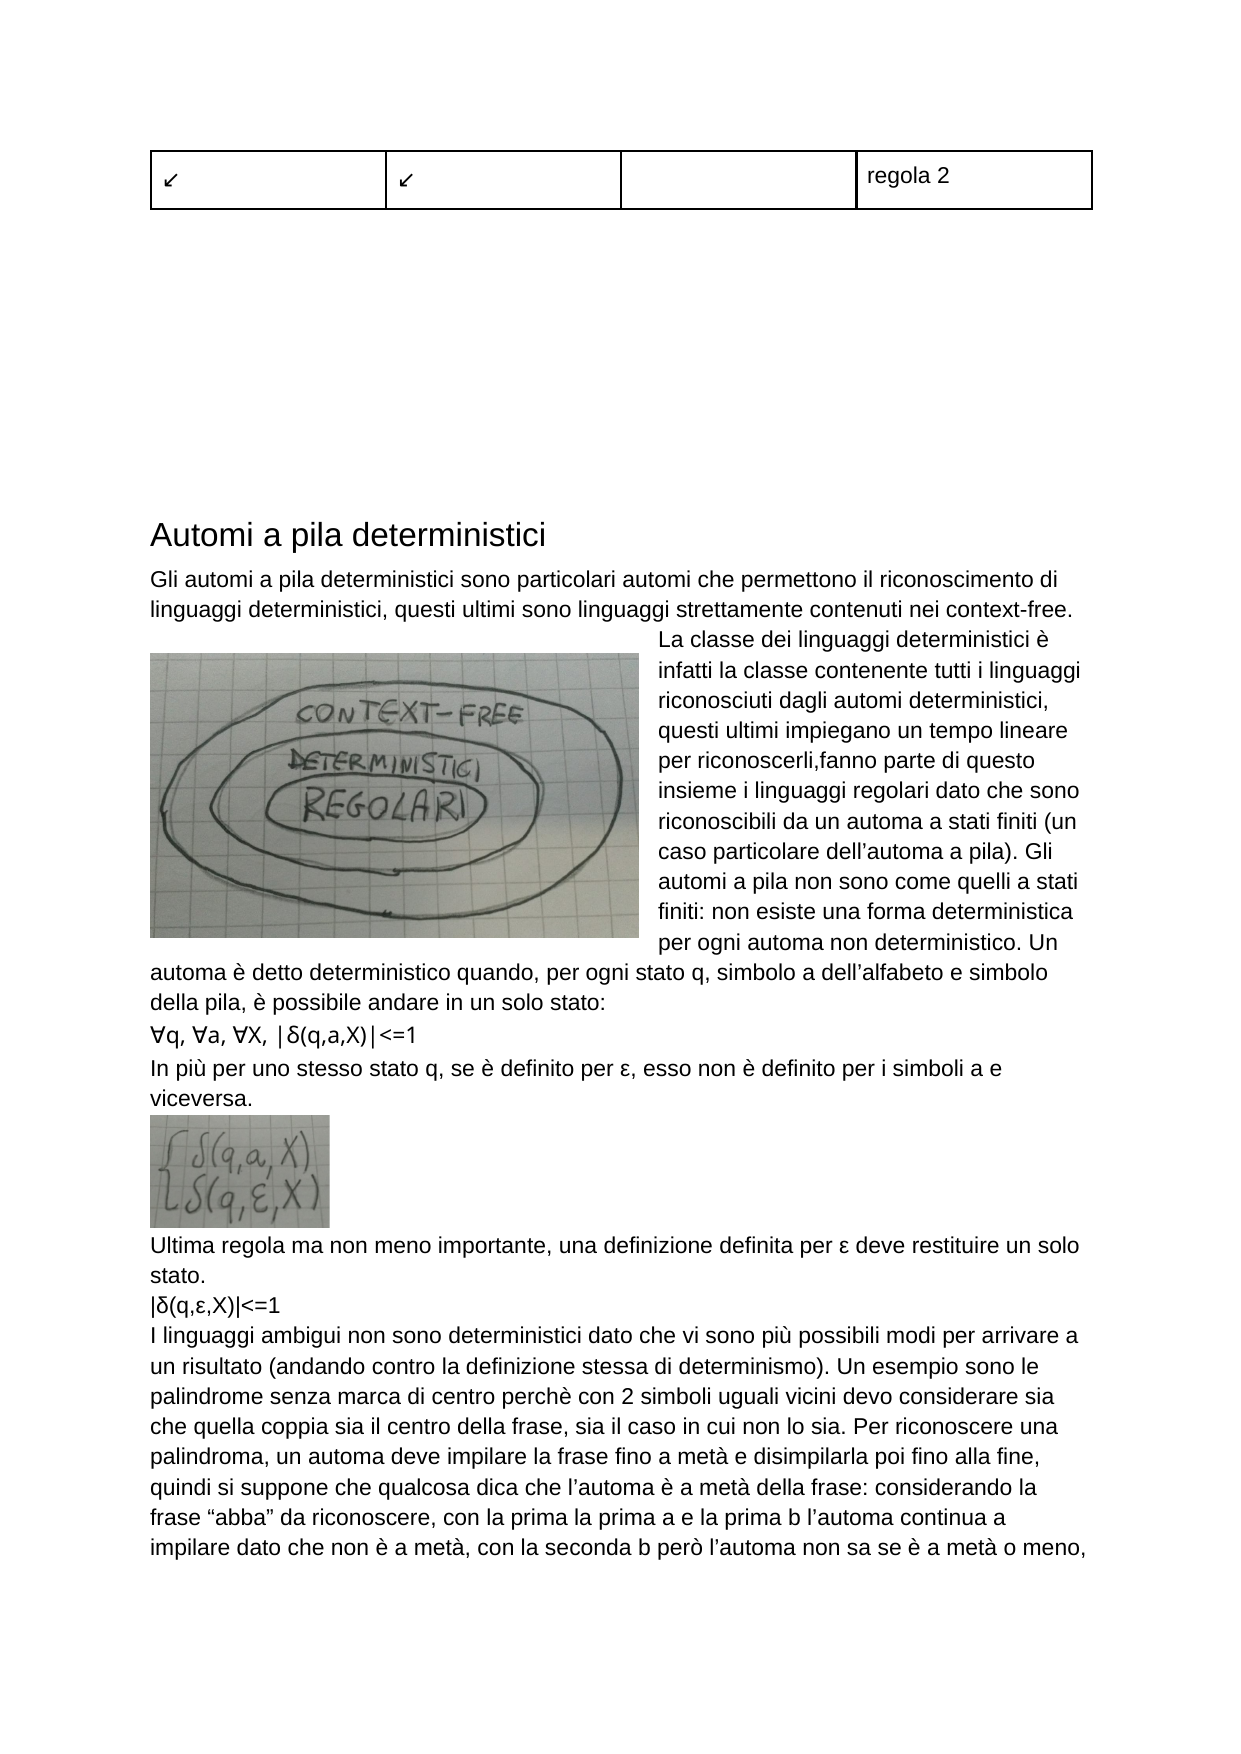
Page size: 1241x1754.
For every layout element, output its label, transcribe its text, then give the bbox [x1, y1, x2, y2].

text Ultima regola ma non meno importante, una definizione definita per ε deve restituire un solo stato. [150, 1232, 1090, 1288]
table_cell regola 2 [858, 152, 1091, 208]
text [150, 1322, 1090, 1560]
table_cell ↙ [152, 152, 385, 208]
picture [150, 653, 639, 938]
text In più per uno stesso stato q, se è definito per ε, esso non è definito per i simboli a e viceversa. [150, 1055, 1090, 1112]
text ∀q, ∀a, ∀X, |δ(q,a,X)|<=1 [150, 1019, 1090, 1050]
picture [150, 1115, 330, 1228]
subtitle Automi a pila deterministici [150, 515, 1090, 553]
text |δ(q,ε,X)|<=1 [150, 1292, 1090, 1319]
table_cell ↙ [387, 152, 620, 208]
text Gli automi a pila deterministici sono particolari automi che permettono il riconoscimento di linguaggi deterministici, questi ultimi sono linguaggi strettamente contenuti nei context-free. [150, 566, 1090, 623]
table_cell [622, 152, 855, 208]
